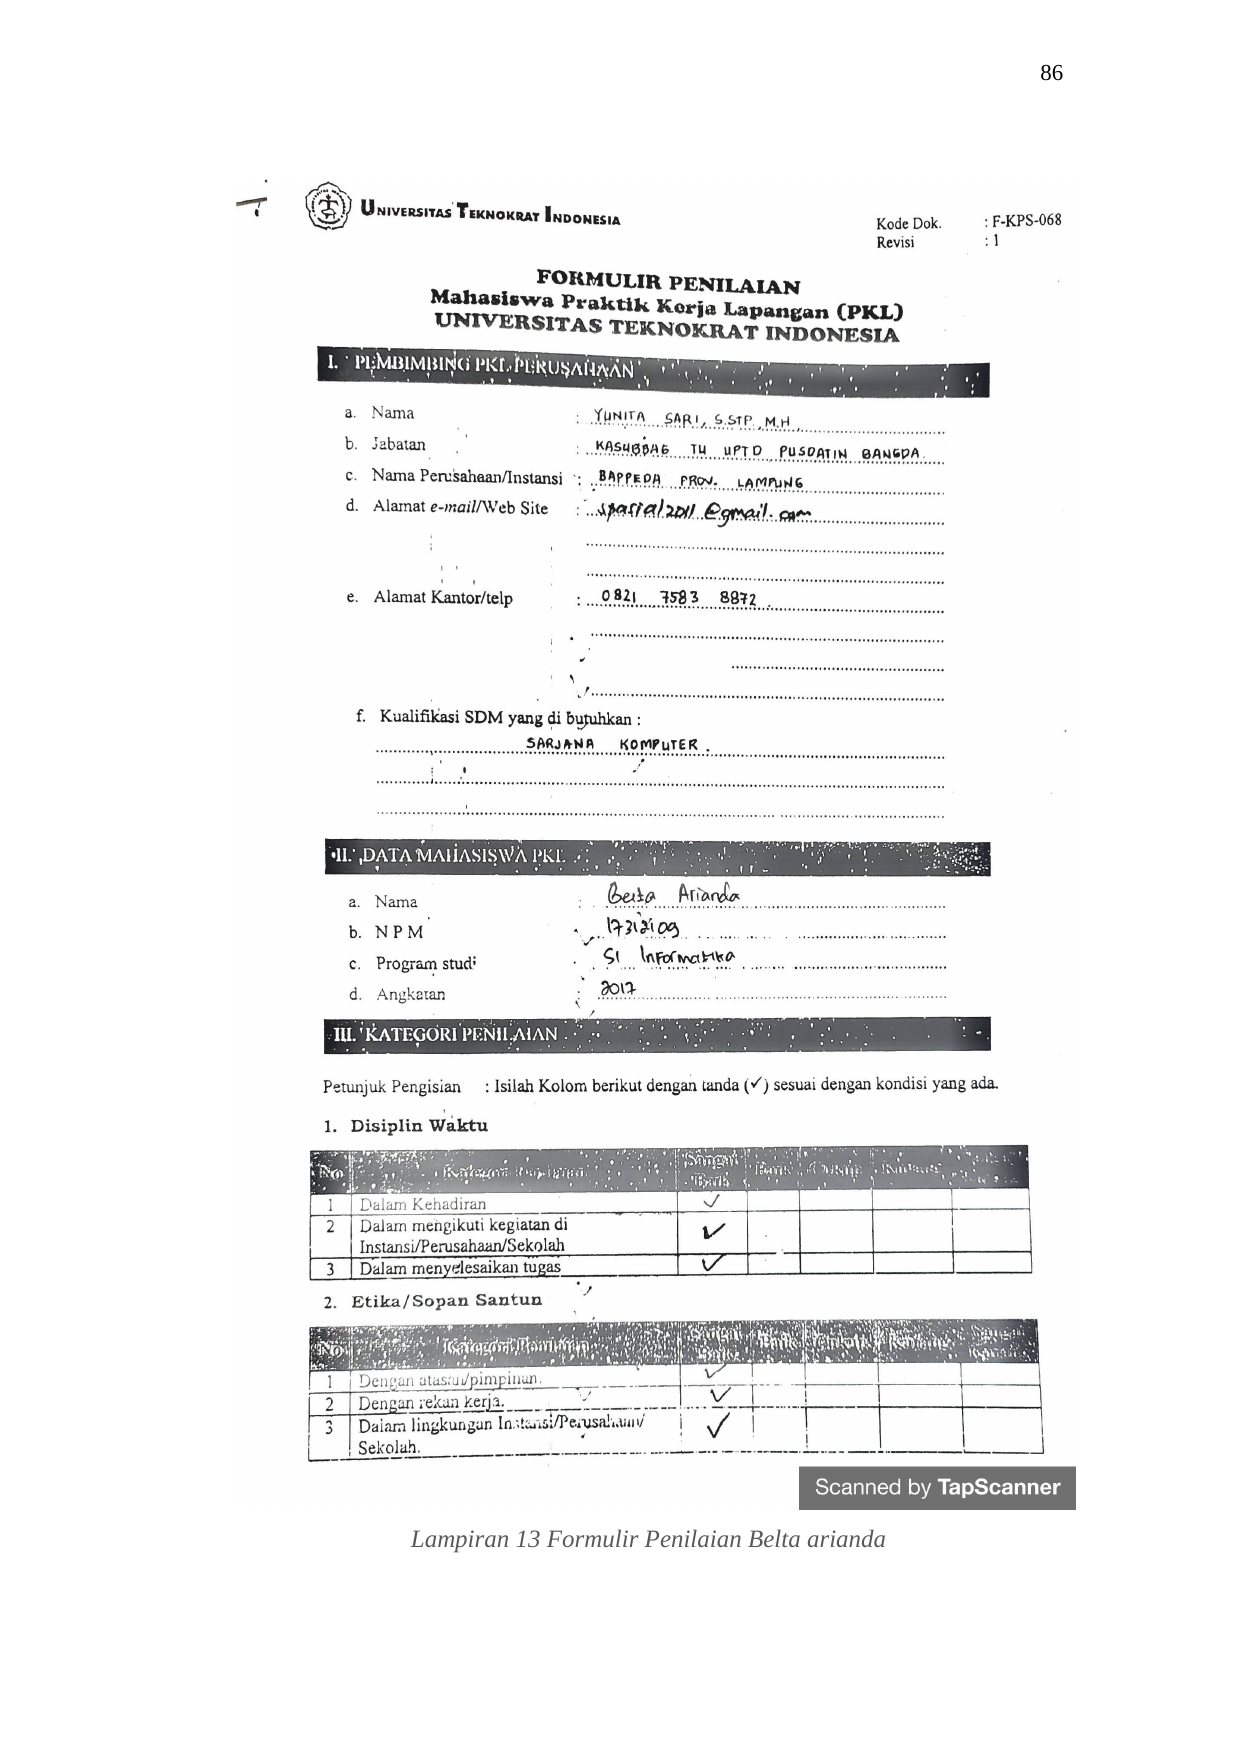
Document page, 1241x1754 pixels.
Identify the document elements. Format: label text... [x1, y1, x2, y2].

text Lampiran 13 Formulir Penilaian Belta arianda [236, 1510, 1063, 1553]
picture [236, 177, 1076, 1510]
